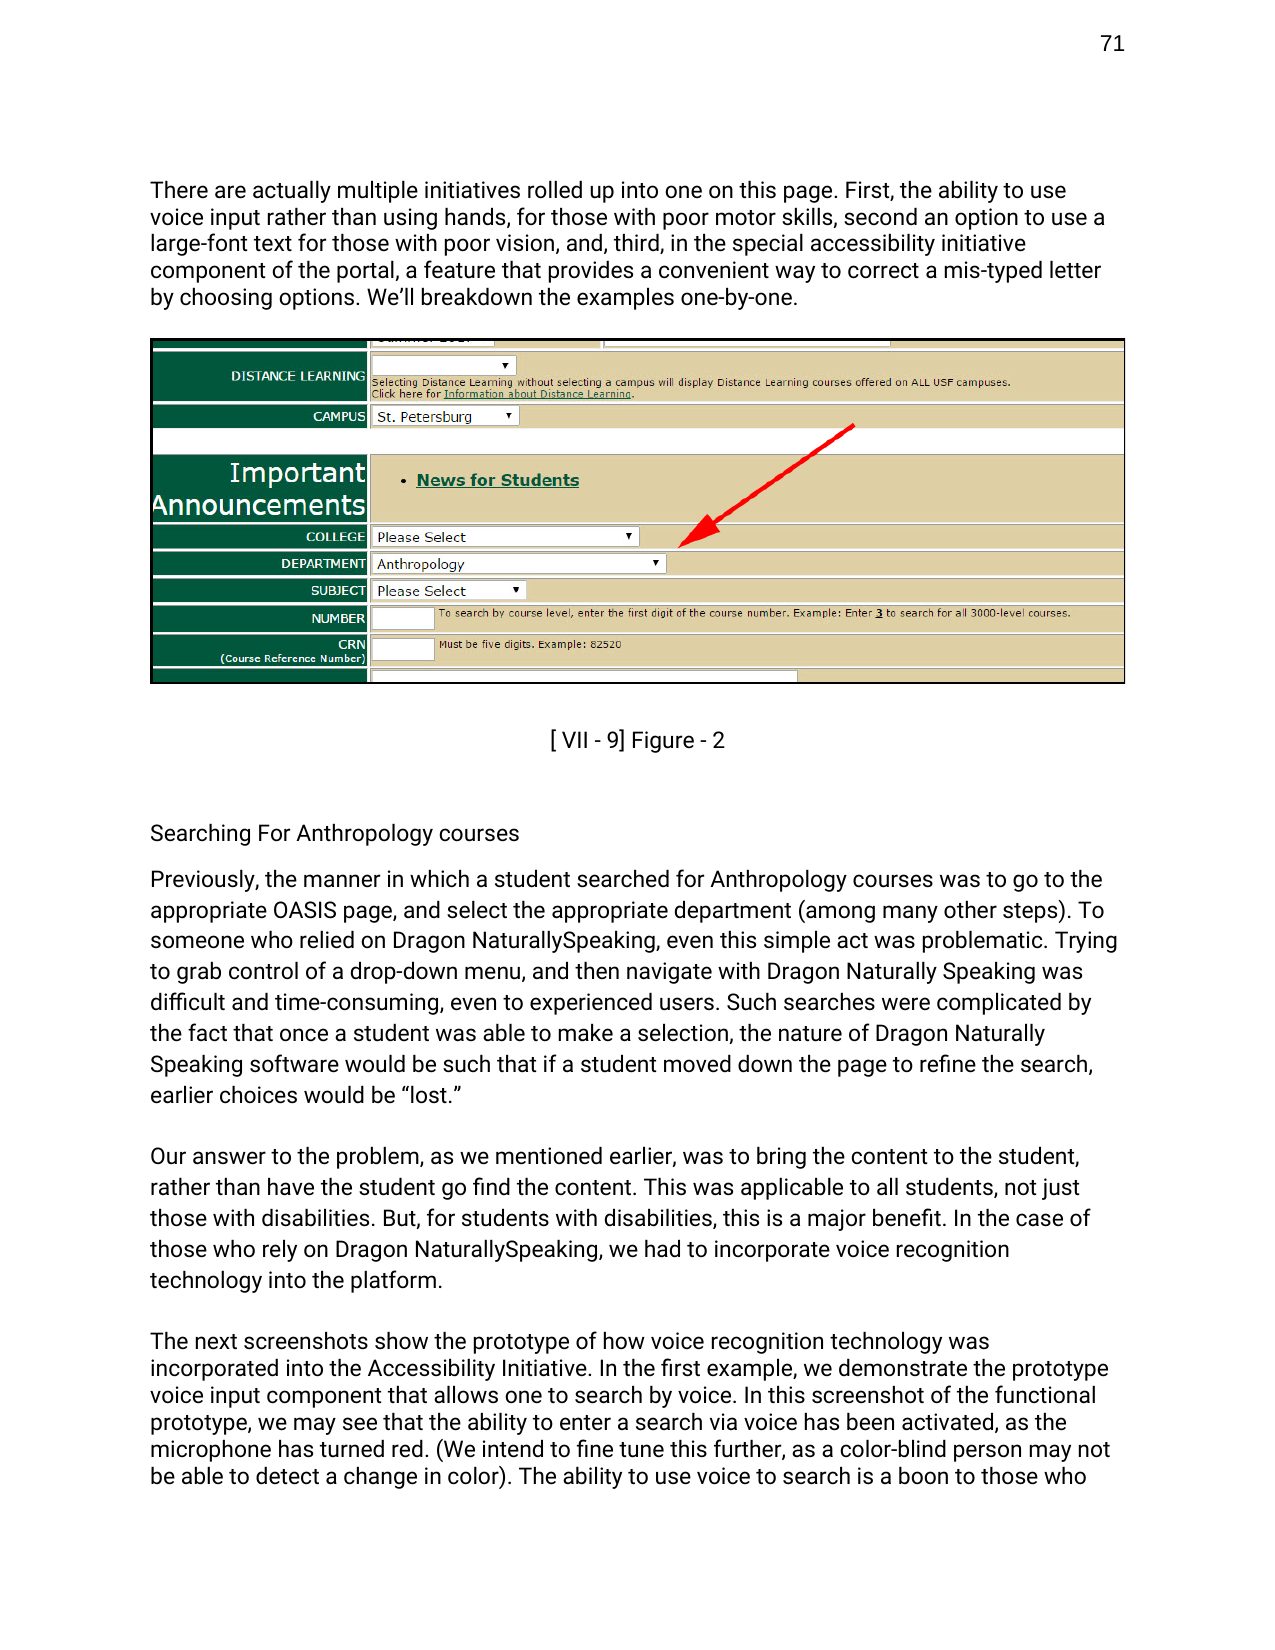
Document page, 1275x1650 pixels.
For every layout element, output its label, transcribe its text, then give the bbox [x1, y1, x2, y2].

text There are actually multiple initiatives rolled up into one on this page. First, the ability to use voice input rather than using hands, for those with poor motor skills, second an option to use a large-font text for those with poor vision, and, third, in the special accessibility initiative component of the portal, a feature that provides a convenient way to correct a mis-typed letter by choosing options. We’ll breakdown the examples one-by-one. [150, 177, 1125, 311]
subtitle Searching For Anthropology courses [150, 820, 1125, 847]
text Previously, the manner in which a student searched for Anthropology courses was to go to the appropriate OASIS page, and select the appropriate department (among many other steps). To someone who relied on Dragon NaturallySpeaking, even this simple act was problematic. Trying to grab control of a drop-down menu, and then navigate with Dragon Naturally Speaking was difficult and time-consuming, even to experienced users. Such searches were complicated by the fact that once a student was able to make a selection, the nature of Dragon Naturally Speaking software would be such that if a student moved down the page to refine the search, earlier choices would be “lost.” [150, 866, 1125, 1109]
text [150, 1328, 1125, 1490]
picture [150, 338, 1125, 684]
subtitle [ VII - 9] Figure - 2 [150, 727, 1125, 754]
text Our answer to the problem, as we mentioned earlier, was to bring the content to the student, rather than have the student go find the content. This was applicable to all students, not just those with disabilities. But, for students with disabilities, this is a major benefit. In the case of those who rely on Dragon NaturallySpeaking, we had to incorporate voice recognition technology into the platform. [150, 1143, 1125, 1294]
